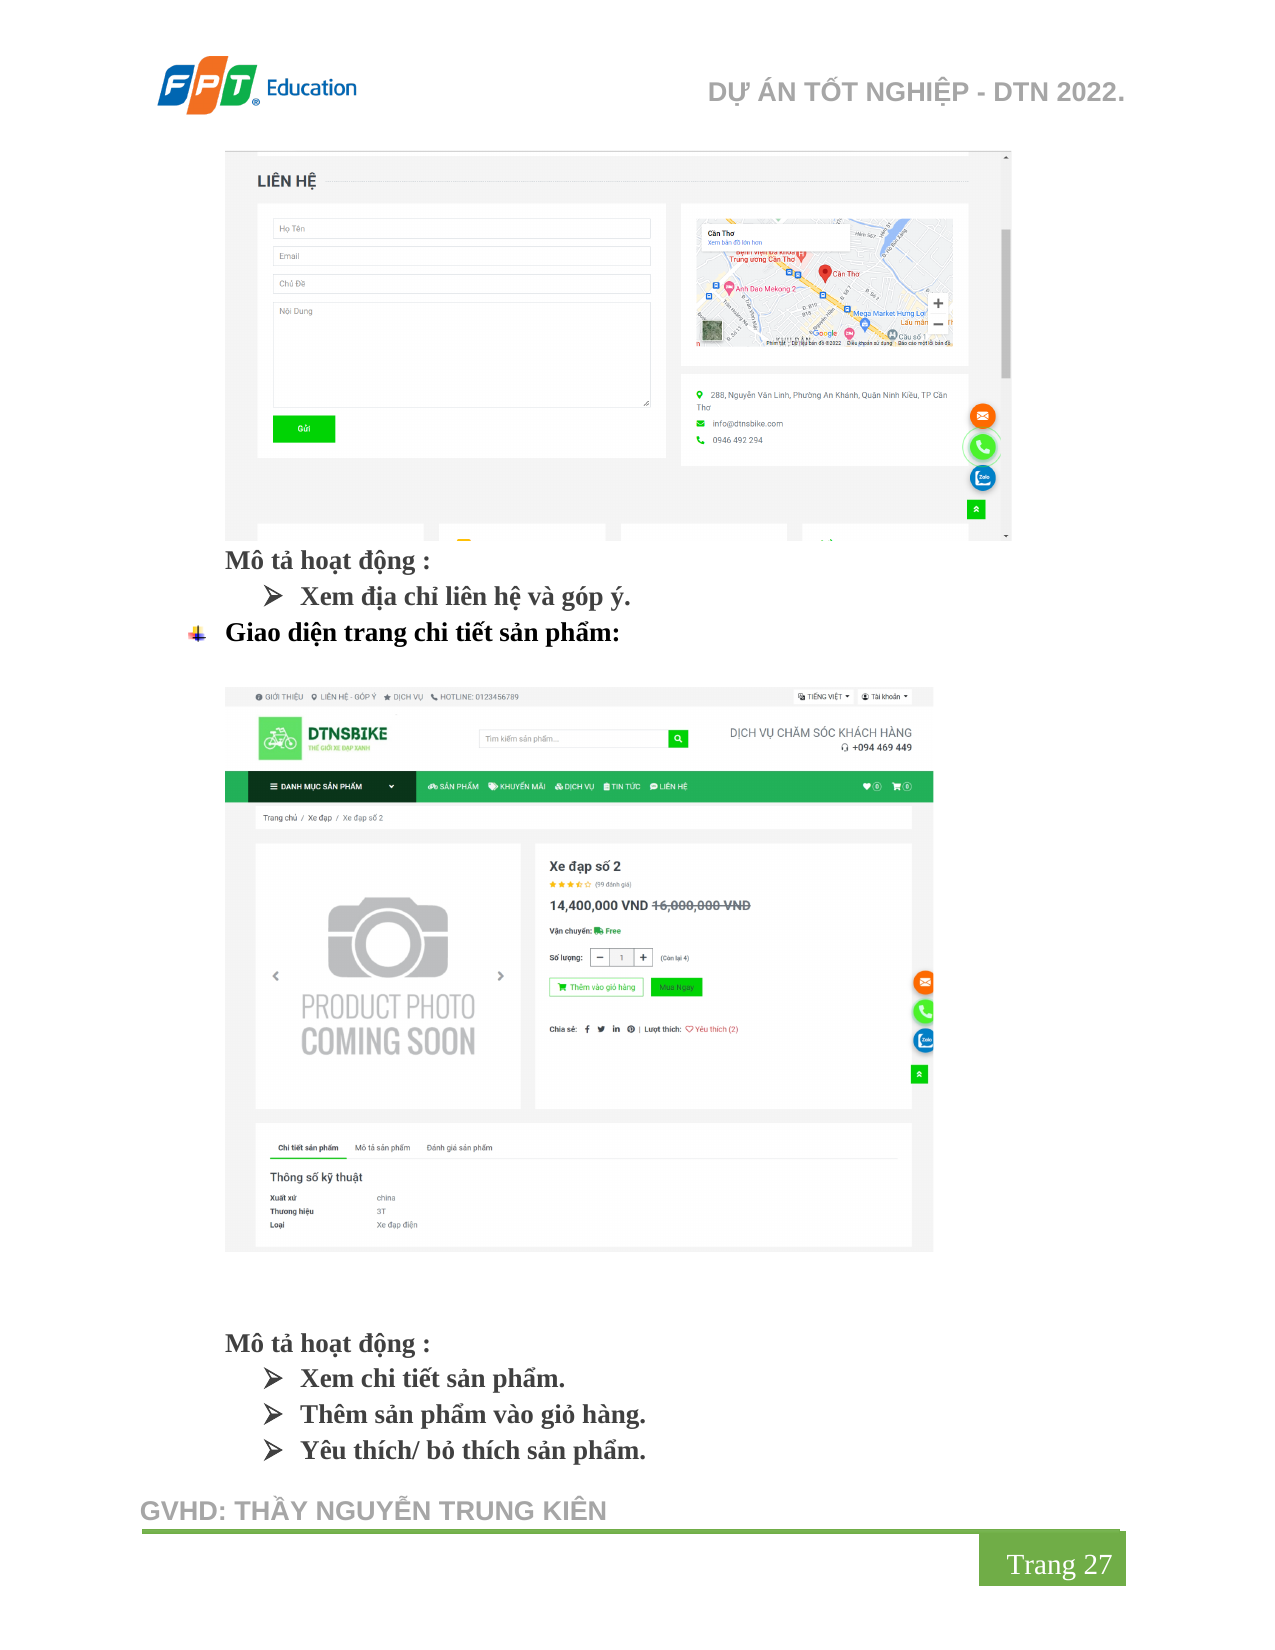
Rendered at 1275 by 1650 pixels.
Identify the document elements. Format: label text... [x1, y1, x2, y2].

picture [225, 687, 934, 1252]
list Mô tả hoạt động : [225, 544, 1125, 576]
picture [225, 150, 1012, 541]
list Mô tả hoạt động : [225, 1327, 1125, 1358]
list Yêu thích/ bỏ thích sản phẩm. [262, 1434, 1125, 1466]
list Xem chi tiết sản phẩm. [262, 1362, 1125, 1394]
list Thêm sản phẩm vào giỏ hàng. [262, 1398, 1125, 1430]
picture [137, 44, 374, 124]
list Xem địa chỉ liên hệ và góp ý. [262, 580, 1125, 611]
list Giao diện trang chi tiết sản phẩm: [187, 616, 1125, 647]
picture [188, 624, 206, 642]
